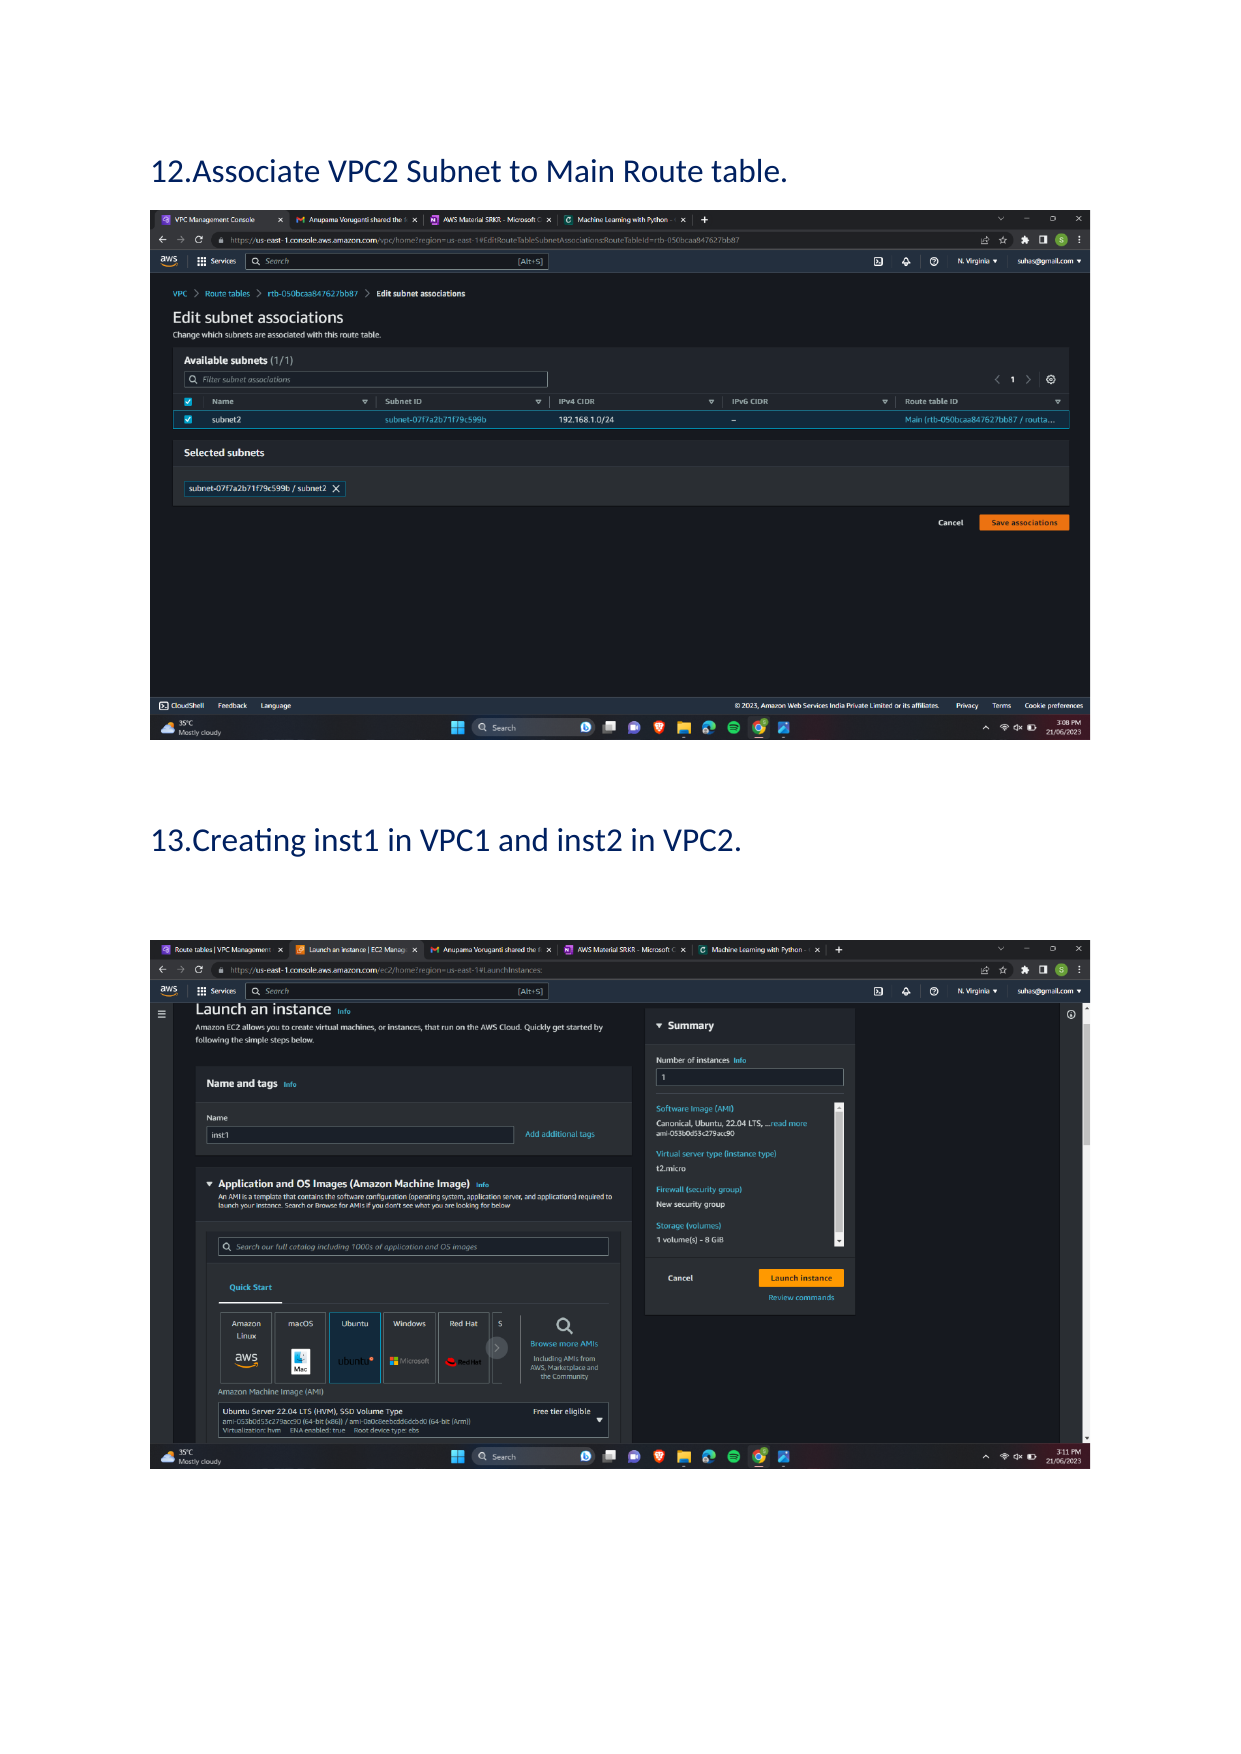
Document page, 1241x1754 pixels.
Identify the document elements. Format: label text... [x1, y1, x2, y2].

picture [150, 940, 1091, 1469]
text 13.Creating inst1 in VPC1 and inst2 in VPC2. [150, 819, 1090, 860]
picture [150, 210, 1091, 740]
text 12.Associate VPC2 Subnet to Main Route table. [150, 150, 1090, 191]
